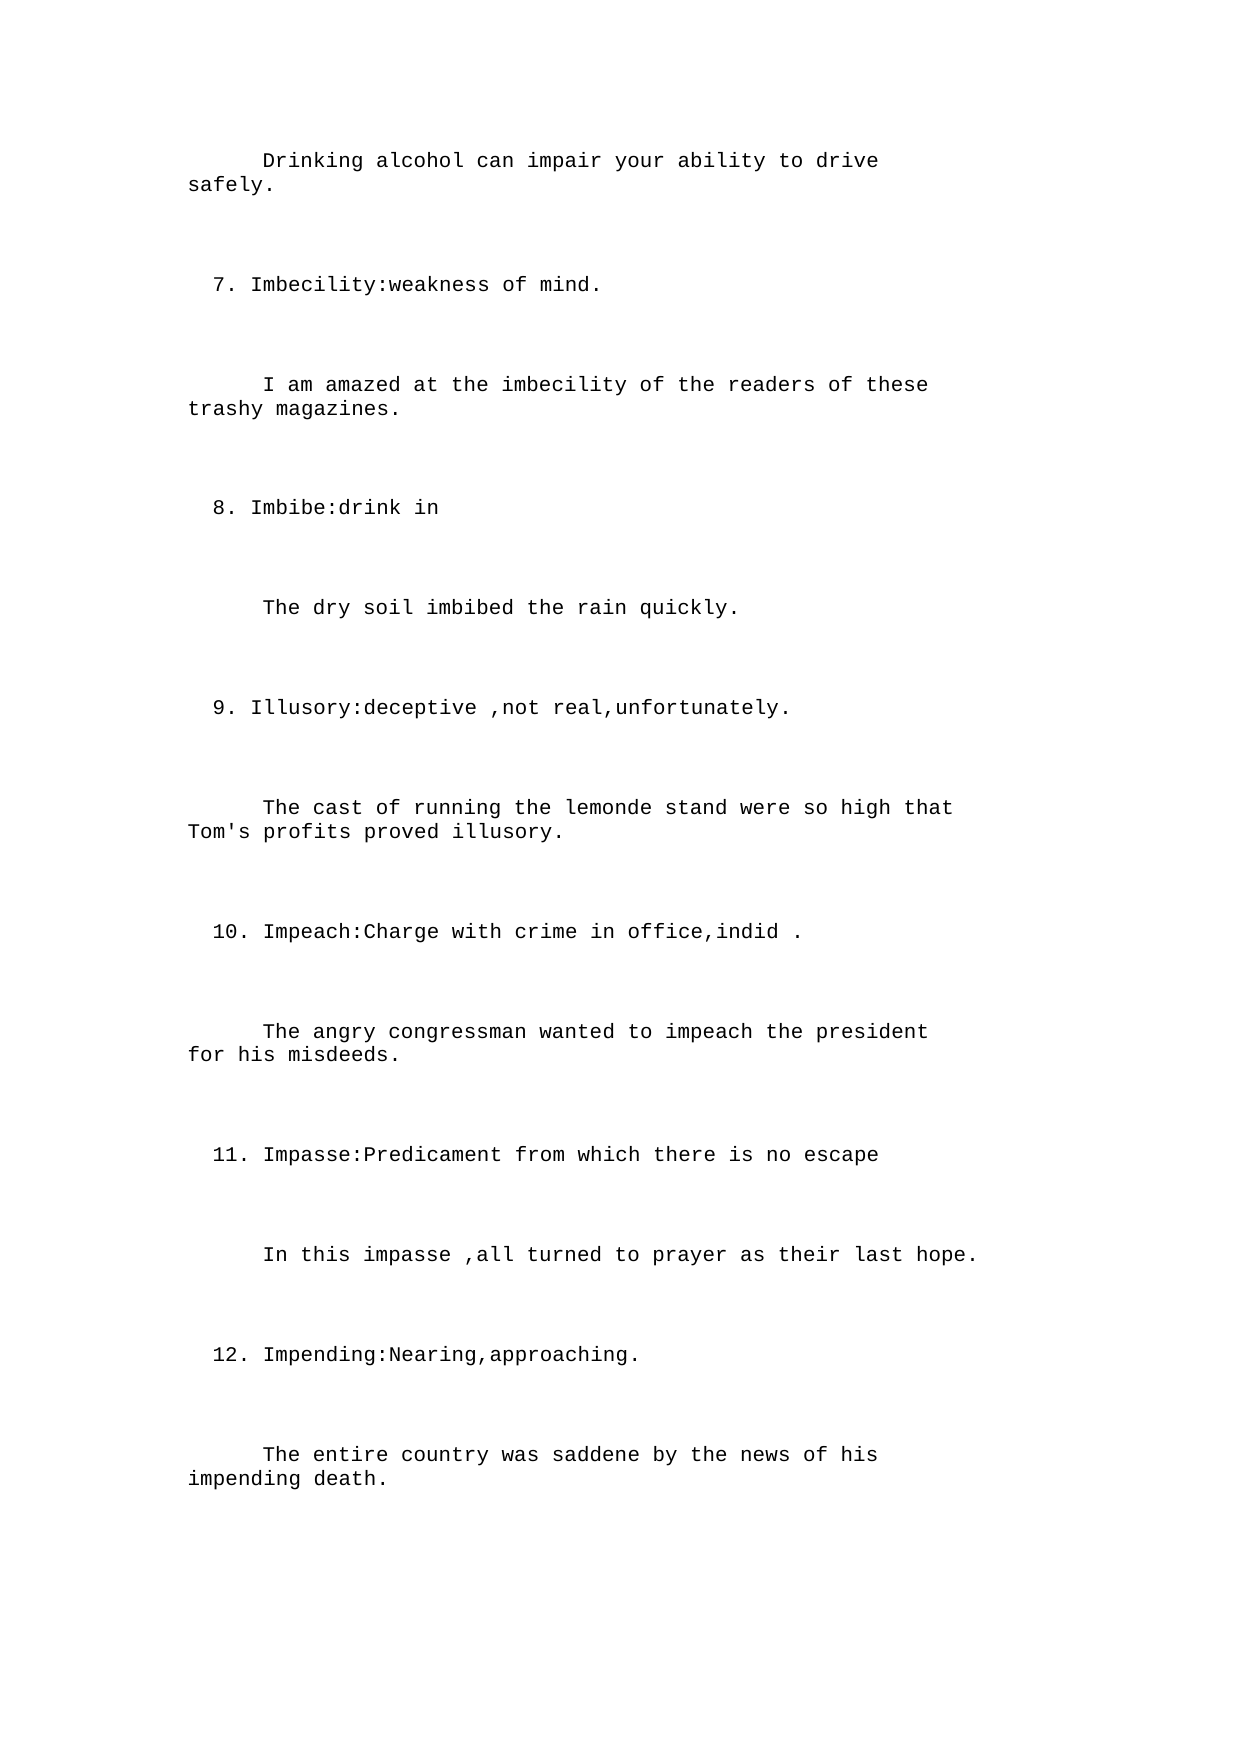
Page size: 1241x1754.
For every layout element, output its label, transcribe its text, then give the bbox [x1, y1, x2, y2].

text Tom's profits proved illusory. [187, 821, 1065, 844]
text The dry soil imbibed the rain quickly. [262, 597, 1065, 621]
text 11. Impasse:Predicament from which there is no escape [212, 1144, 1065, 1168]
text The angry congressman wanted to impeach the president for his misdeeds. [187, 1021, 979, 1068]
text 9. Illusory:deceptive ,not real,unfortunately. [212, 697, 1065, 721]
text Drinking alcohol can impair your ability to drive safely. [187, 149, 879, 196]
text 8. Imbibe:drink in [212, 497, 1065, 521]
text I am amazed at the imbecility of the readers of these trashy magazines. [187, 374, 929, 421]
text The entire country was saddene by the news of his impending death. [187, 1443, 879, 1490]
text The cast of running the lemonde stand were so high that [262, 797, 1065, 821]
text 12. Impending:Nearing,approaching. [212, 1344, 1065, 1368]
text In this impasse ,all turned to prayer as their last hope. [262, 1244, 1065, 1268]
text 10. Impeach:Charge with crime in office,indid . [212, 921, 1065, 944]
text 7. Imbecility:weakness of mind. [212, 274, 1065, 297]
